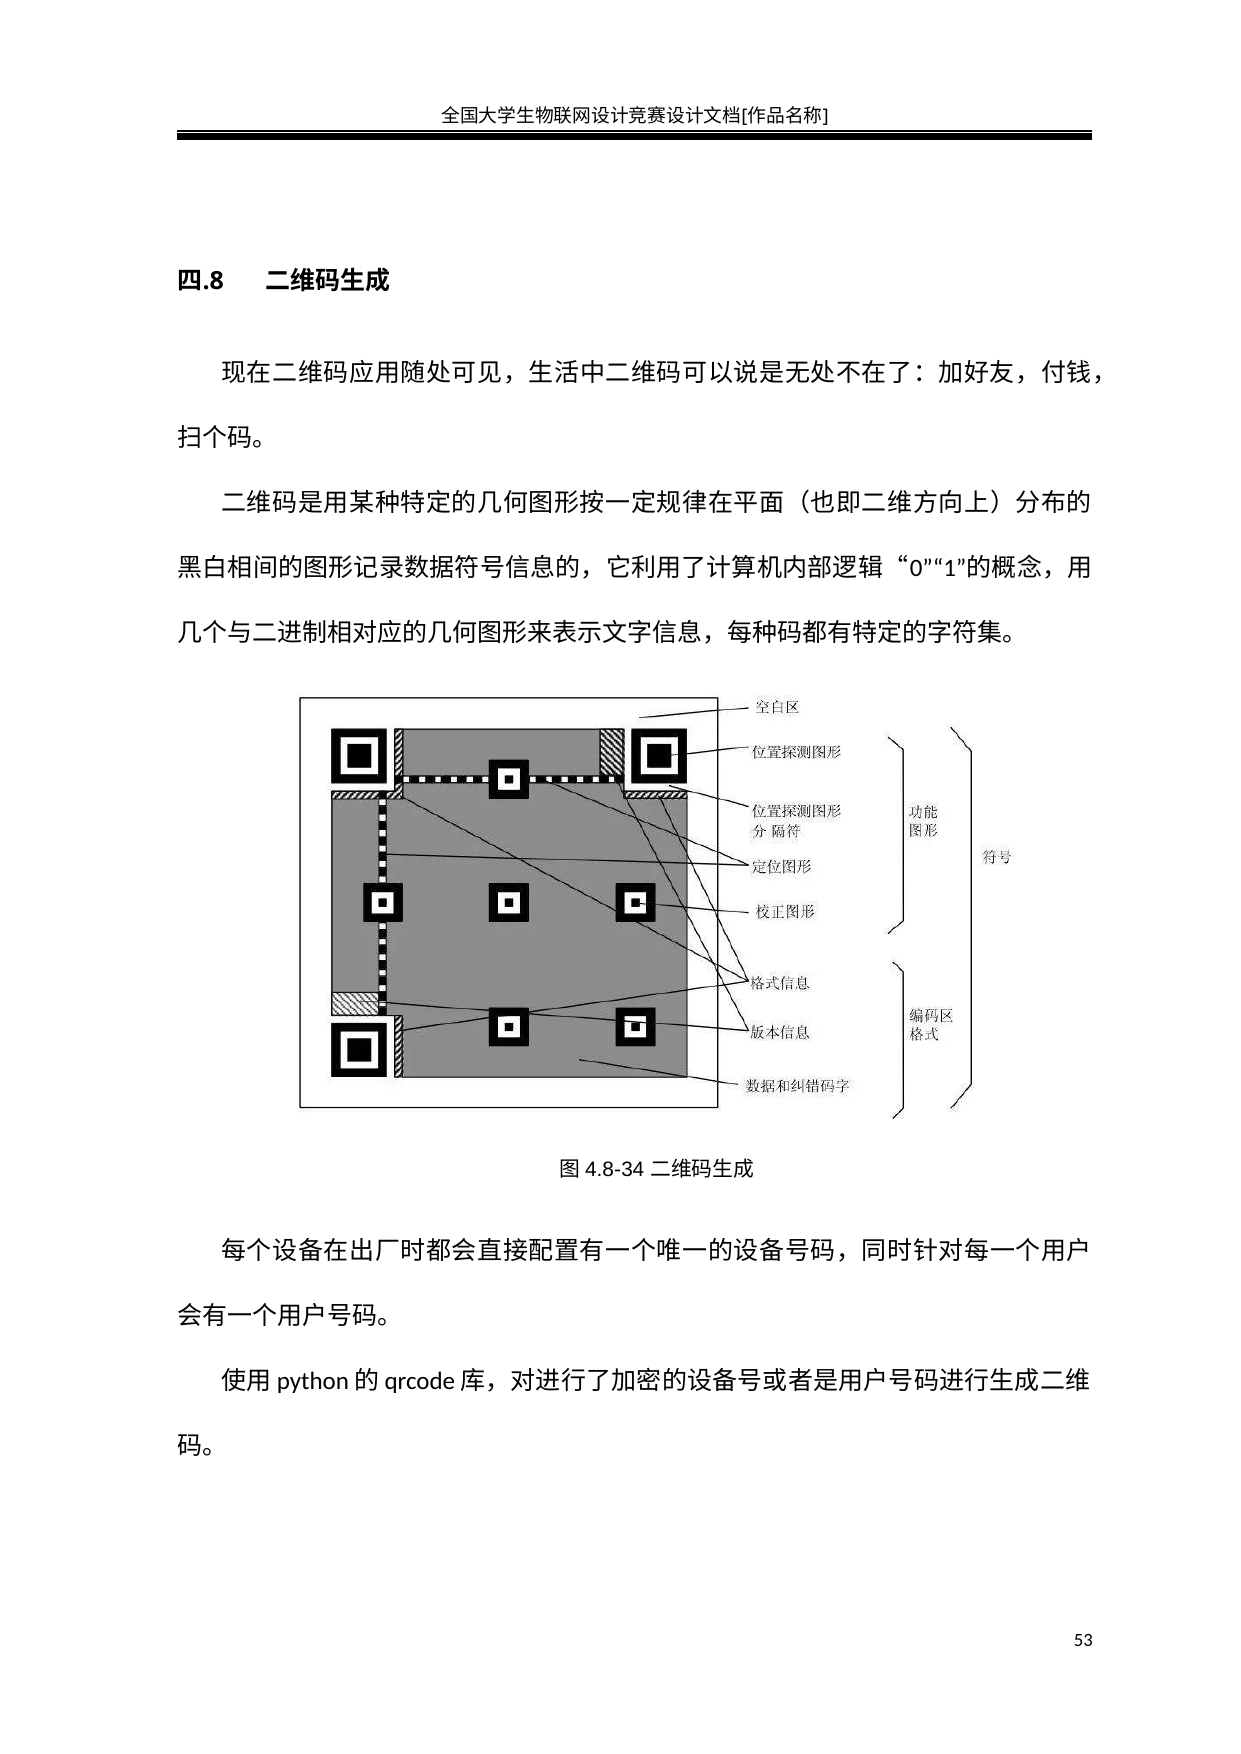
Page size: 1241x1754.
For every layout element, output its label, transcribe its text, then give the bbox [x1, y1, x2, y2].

text 使用python的qrcode库，对进行了加密的设备号或者是用户号码进行生成二维码。 [177, 1346, 1092, 1476]
picture [298, 695, 1016, 1121]
text 每个设备在出厂时都会直接配置有一个唯一的设备号码，同时针对每一个用户会有一个用户号码。 [177, 1216, 1092, 1346]
subtitle 二维码生成 [177, 246, 1092, 311]
text 二维码是用某种特定的几何图形按一定规律在平面（也即二维方向上）分布的黑白相间的图形记录数据符号信息的，它利用了计算机内部逻辑“0”“1”的概念，用几个与二进制相对应的几何图形来表示文字信息，每种码都有特定的字符集。 [177, 468, 1092, 663]
text 现在二维码应用随处可见，生活中二维码可以说是无处不在了：加好友，付钱，扫个码。 [177, 338, 1092, 468]
